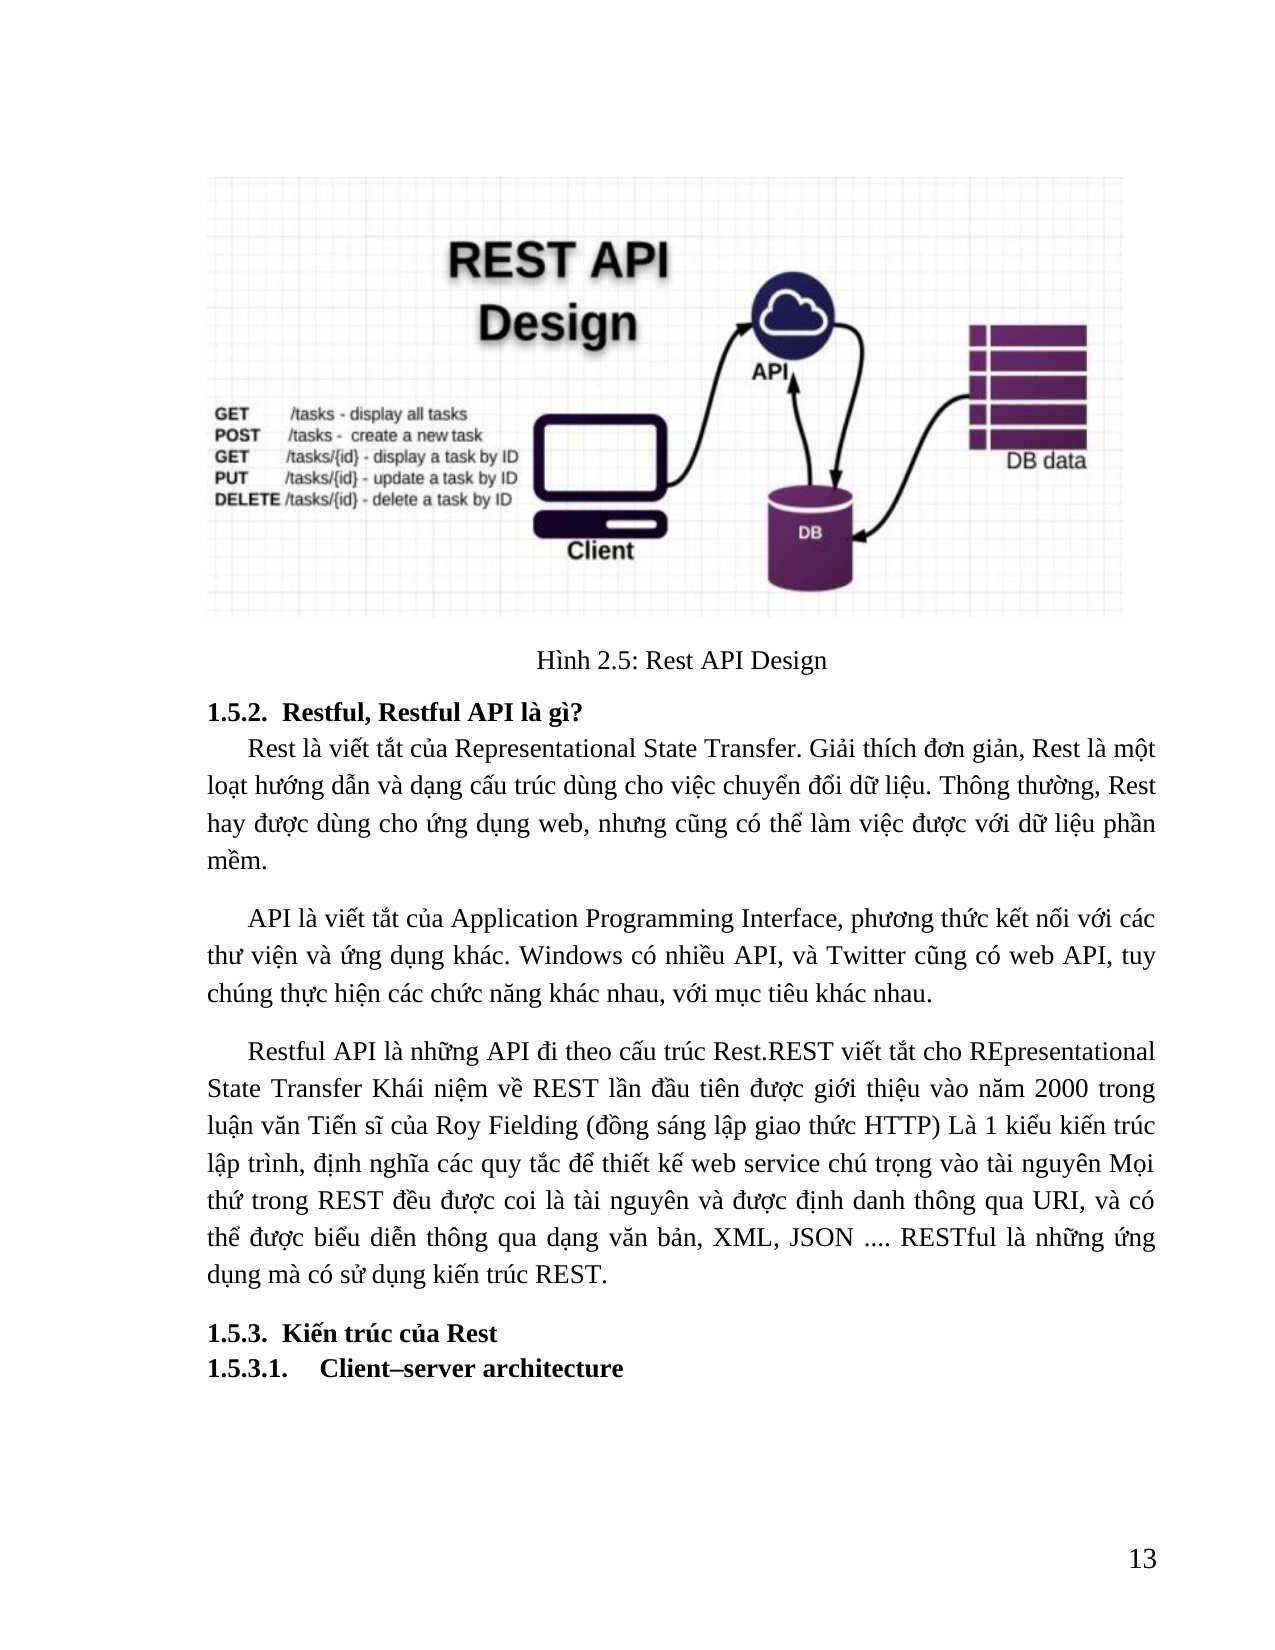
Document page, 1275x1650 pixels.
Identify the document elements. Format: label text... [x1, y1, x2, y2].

text API là viết tắt của Application Programming Interface, phương thức kết nối với các thư viện và ứng dụng khác. Windows có nhiều API, và Twitter cũng có web API, tuy chúng thực hiện các chức năng khác nhau, với mục tiêu khác nhau. [207, 902, 1157, 1008]
text Restful API là những API đi theo cấu trúc Rest.REST viết tắt cho REpresentational State Transfer Khái niệm về REST lần đầu tiên được giới thiệu vào năm 2000 trong luận văn Tiến sĩ của Roy Fielding (đồng sáng lập giao thức HTTP) Là 1 kiểu kiến trúc lập trình, định nghĩa các quy tắc để thiết kế web service chú trọng vào tài nguyên Mọi thứ trong REST đều được coi là tài nguyên và được định danh thông qua URI, và có thể được biểu diễn thông qua dạng văn bản, XML, JSON .... RESTful là những ứng dụng mà có sử dụng kiến trúc REST. [207, 1035, 1157, 1290]
subtitle Restful, Restful API là gì? [207, 696, 1157, 728]
picture [206, 177, 1124, 617]
text Rest là viết tắt của Representational State Transfer. Giải thích đơn giản, Rest là một loạt hướng dẫn và dạng cấu trúc dùng cho việc chuyển đổi dữ liệu. Thông thường, Rest hay được dùng cho ứng dụng web, nhưng cũng có thể làm việc được với dữ liệu phần mềm. [207, 732, 1157, 875]
subtitle Kiến trúc của Rest [207, 1317, 1157, 1348]
text Hình 2.5: Rest API Design [207, 644, 1157, 676]
list Client–server architecture [207, 1352, 1157, 1384]
